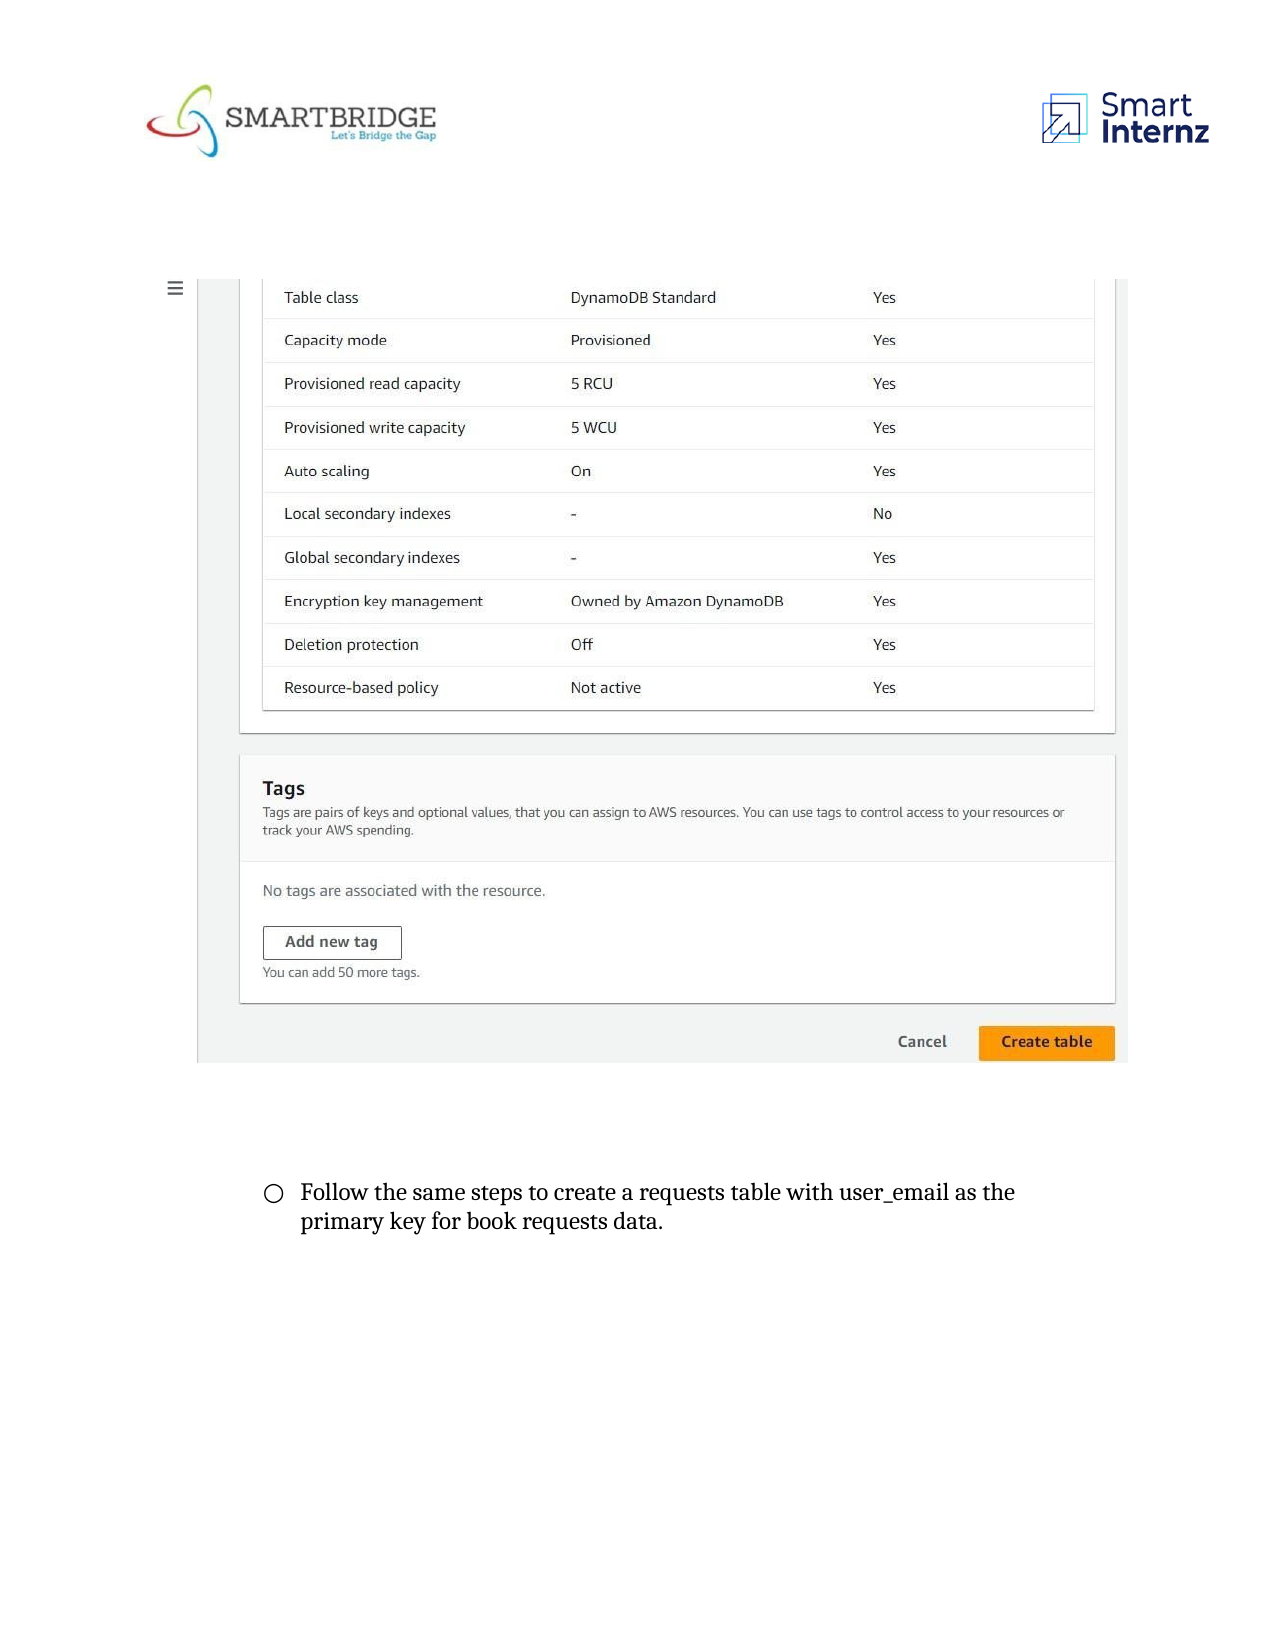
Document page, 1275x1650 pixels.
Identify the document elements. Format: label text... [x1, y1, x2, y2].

picture [1042, 92, 1209, 143]
picture [167, 279, 1128, 1063]
picture [143, 78, 439, 161]
list Follow the same steps to create a requests table with user_email as the primary key for book requests data. [263, 1173, 1043, 1236]
